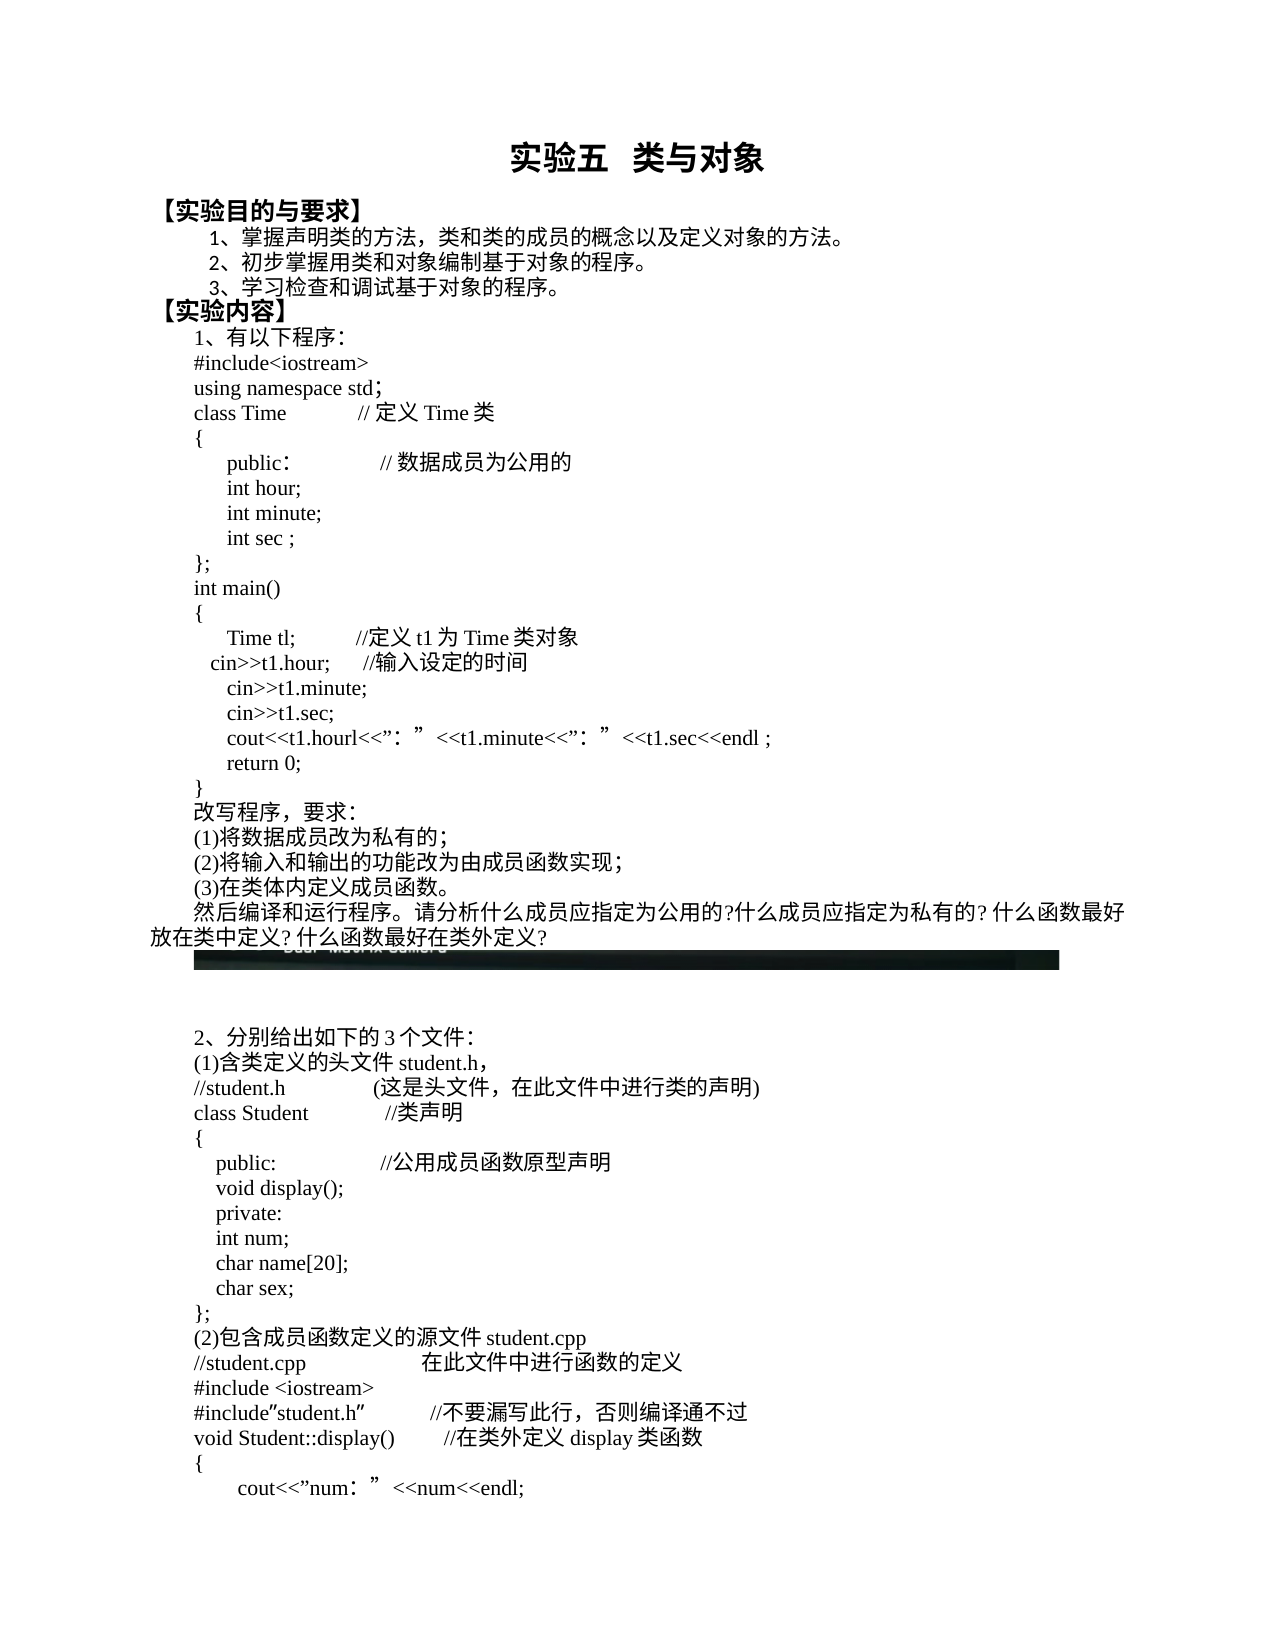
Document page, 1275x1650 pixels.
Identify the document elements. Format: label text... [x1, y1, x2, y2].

text using namespace std； [150, 375, 1125, 400]
text Time tl; //定义t1为Time类对象 [150, 625, 1125, 650]
text #include<iostream> [150, 350, 1125, 375]
text (1)将数据成员改为私有的； [150, 825, 1125, 850]
text 实验五 类与对象 [150, 150, 1125, 175]
text { [150, 600, 1125, 625]
text int main() [150, 575, 1125, 600]
text cin>>t1.minute; [150, 675, 1125, 700]
text cout<<”num：”<<num<<endl; [150, 1475, 1125, 1500]
text }; [150, 550, 1125, 575]
text 2、初步掌握用类和对象编制基于对象的程序。 [150, 250, 1125, 275]
text 2、分别给出如下的3个文件： [150, 1025, 1125, 1050]
text 3、学习检查和调试基于对象的程序。 [150, 275, 1125, 300]
text (3)在类体内定义成员函数。 [150, 875, 1125, 900]
text (2)将输入和输出的功能改为由成员函数实现； [150, 850, 1125, 875]
text 【实验目的与要求】 [150, 200, 1125, 225]
text 1、有以下程序： [150, 325, 1125, 350]
text (1)含类定义的头文件student.h， [150, 1050, 1125, 1075]
text 【实验内容】 [150, 300, 1125, 325]
text public： // 数据成员为公用的 [150, 450, 1125, 475]
text } [150, 775, 1125, 800]
text }; [150, 1300, 1125, 1325]
text public: //公用成员函数原型声明 [150, 1150, 1125, 1175]
text char name[20]; [150, 1250, 1125, 1275]
text { [150, 1125, 1125, 1150]
text cin>>t1.sec; [150, 700, 1125, 725]
text #include <iostream> [150, 1375, 1125, 1400]
text int num; [150, 1225, 1125, 1250]
text void Student::display() //在类外定义display类函数 [150, 1425, 1125, 1450]
text //student.h (这是头文件，在此文件中进行类的声明) [150, 1075, 1125, 1100]
text { [150, 1450, 1125, 1475]
text 1、掌握声明类的方法，类和类的成员的概念以及定义对象的方法。 [150, 225, 1125, 250]
text cout<<t1.hourl<<”：”<<t1.minute<<”：”<<t1.sec<<endl ; [150, 725, 1125, 750]
text //student.cpp 在此文件中进行函数的定义 [150, 1350, 1125, 1375]
text int sec ; [150, 525, 1125, 550]
text 改写程序，要求： [150, 800, 1125, 825]
text class Student //类声明 [150, 1100, 1125, 1125]
text class Time // 定义Time类 [150, 400, 1125, 425]
text cin>>t1.hour; //输入设定的时间 [150, 650, 1125, 675]
text (2)包含成员函数定义的源文件student.cpp [150, 1325, 1125, 1350]
text void display(); [150, 1175, 1125, 1200]
text int hour; [150, 475, 1125, 500]
text char sex; [150, 1275, 1125, 1300]
text return 0; [150, 750, 1125, 775]
text 然后编译和运行程序。请分析什么成员应指定为公用的?什么成员应指定为私有的? 什么函数最好放在类中定义? 什么函数最好在类外定义? [150, 900, 1125, 950]
text { [150, 425, 1125, 450]
text #include”student.h” //不要漏写此行，否则编译通不过 [150, 1400, 1125, 1425]
text int minute; [150, 500, 1125, 525]
text private: [150, 1200, 1125, 1225]
